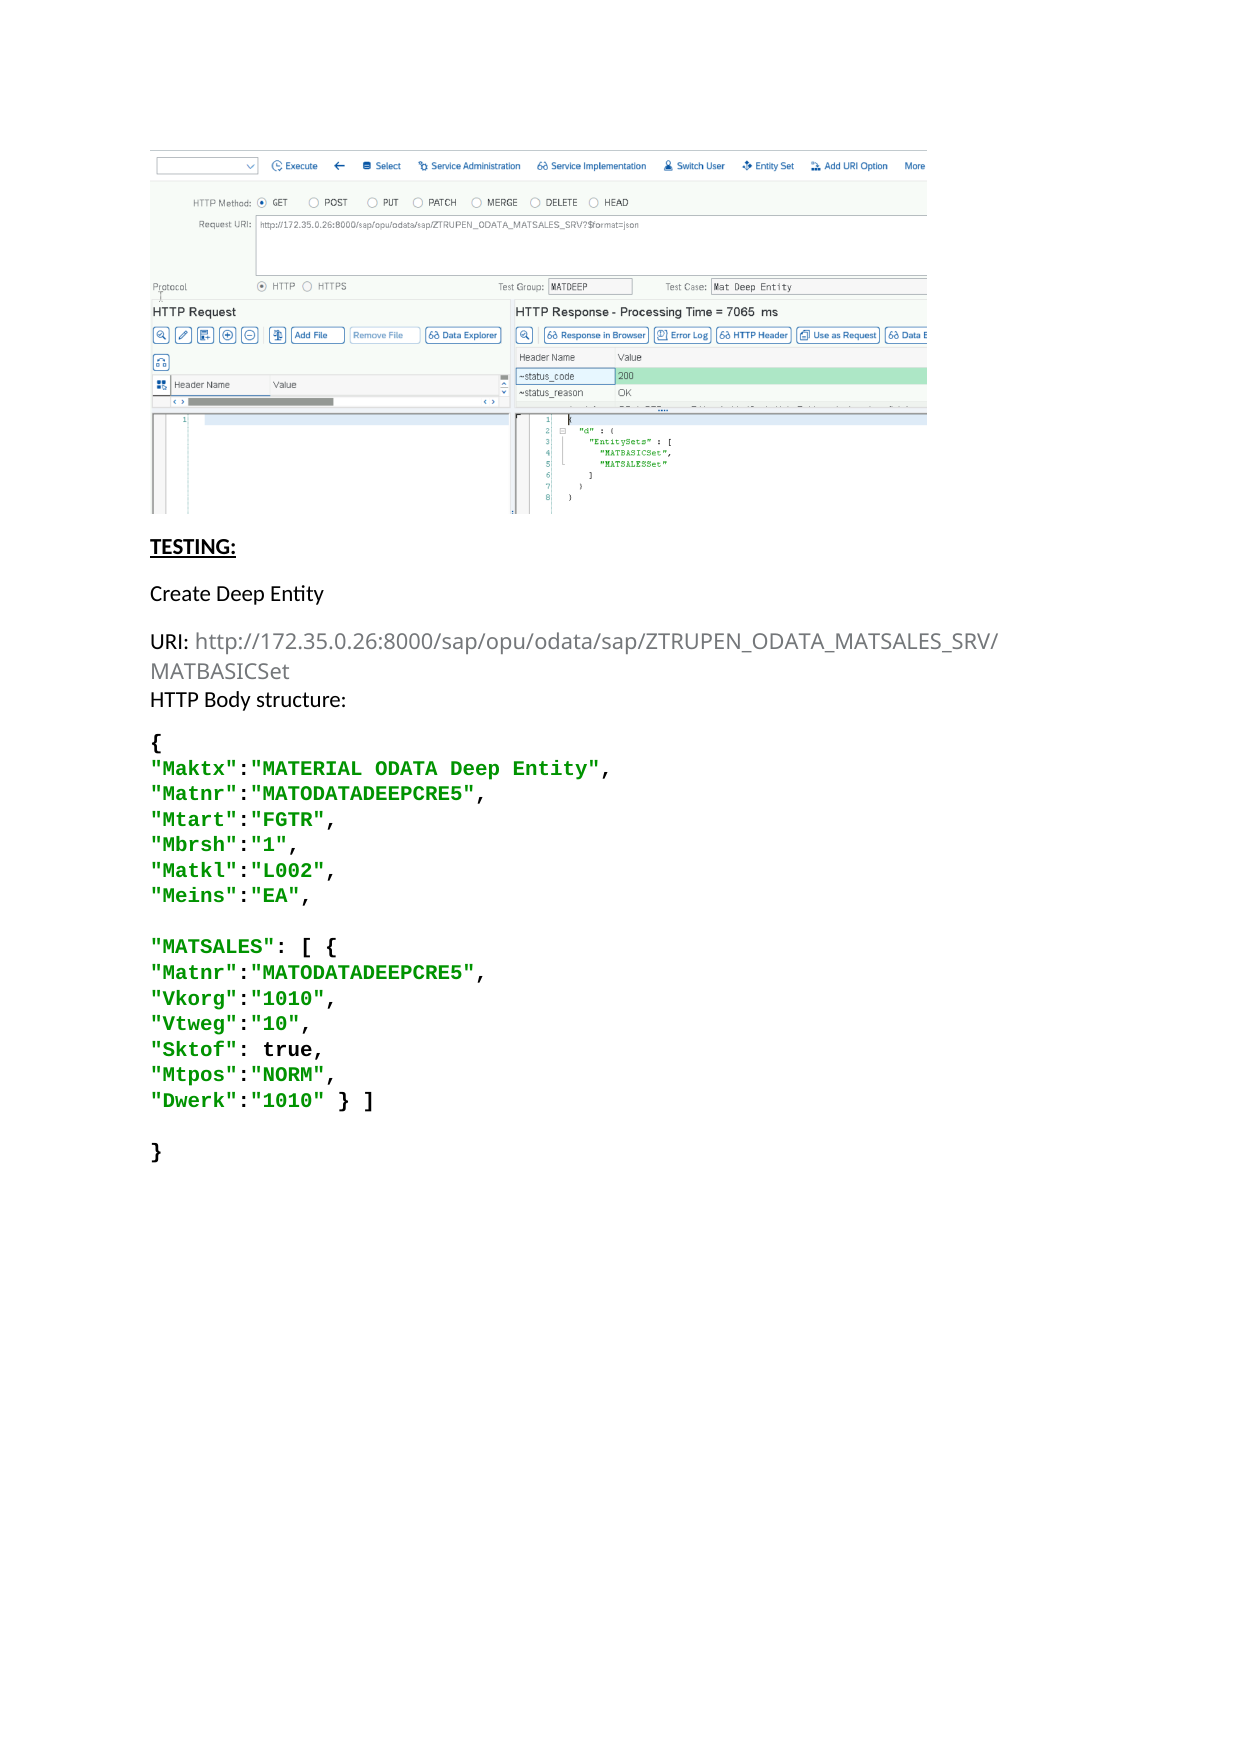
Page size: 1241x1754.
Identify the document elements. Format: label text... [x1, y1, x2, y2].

text Create Deep Entity [150, 579, 1090, 607]
text URI: http://172.35.0.26:8000/sap/opu/odata/sap/ZTRUPEN_ODATA_MATSALES_SRV/MATBASICSet [150, 626, 1090, 686]
text TESTING: [150, 532, 1090, 560]
text HTTP Body structure: [150, 686, 1090, 713]
picture [150, 150, 927, 514]
text { "Maktx":"MATERIAL ODATA Deep Entity", "Matnr":"MATODATADEEPCRE5", "Mtart":"FGTR", "Mbrsh":"1", "Matkl":"L002", "Meins":"EA", "MATSALES": [ { "Matnr":"MATODATADEEPCRE5", "Vkorg":"1010", "Vtweg":"10", "Sktof": true, "Mtpos":"NORM", "Dwerk":"1010" } ] } [150, 732, 1090, 1164]
